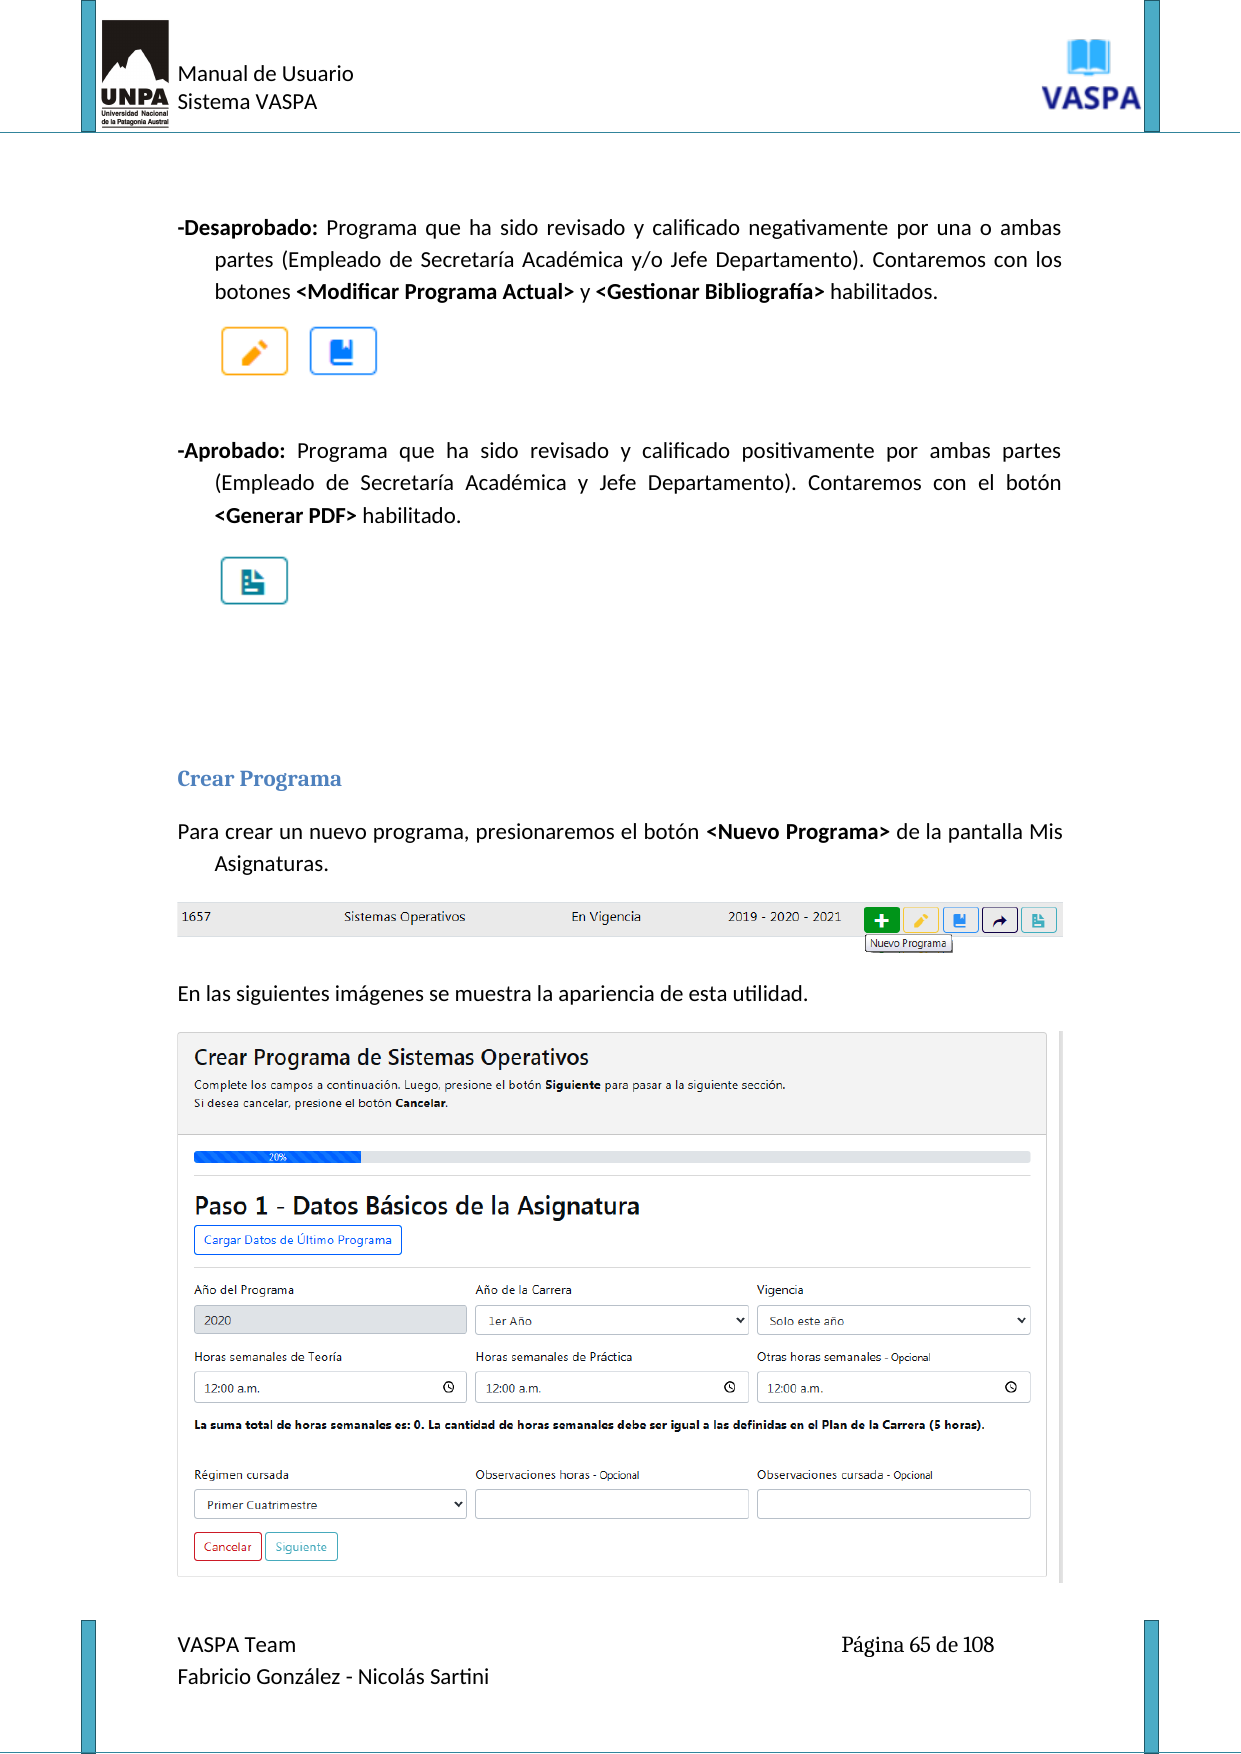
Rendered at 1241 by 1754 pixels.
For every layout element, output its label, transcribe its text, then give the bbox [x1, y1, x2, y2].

picture [177, 902, 1063, 954]
text Crear Programa [177, 766, 1063, 792]
text Para crear un nuevo programa, presionaremos el botón <Nuevo Programa> de la pantalla Mis Asignaturas. [177, 817, 1063, 877]
text -Aprobado: Programa que ha sido revisado y calificado positivamente por ambas partes (Empleado de Secretaría Académica y Jefe Departamento). Contaremos con el botón <Generar PDF> habilitado. [177, 436, 1063, 529]
picture [307, 325, 382, 380]
picture [100, 18, 170, 129]
picture [218, 554, 293, 611]
picture [217, 325, 293, 382]
text En las siguientes imágenes se muestra la apariencia de esta utilidad. [177, 979, 1063, 1007]
picture [1036, 19, 1146, 129]
picture [177, 1031, 1063, 1583]
text -Desaprobado: Programa que ha sido revisado y calificado negativamente por una o ambas partes (Empleado de Secretaría Académica y/o Jefe Departamento). Contaremos con los botones <Modificar Programa Actual> y <Gestionar Bibliografía> habilitados. [177, 213, 1063, 305]
